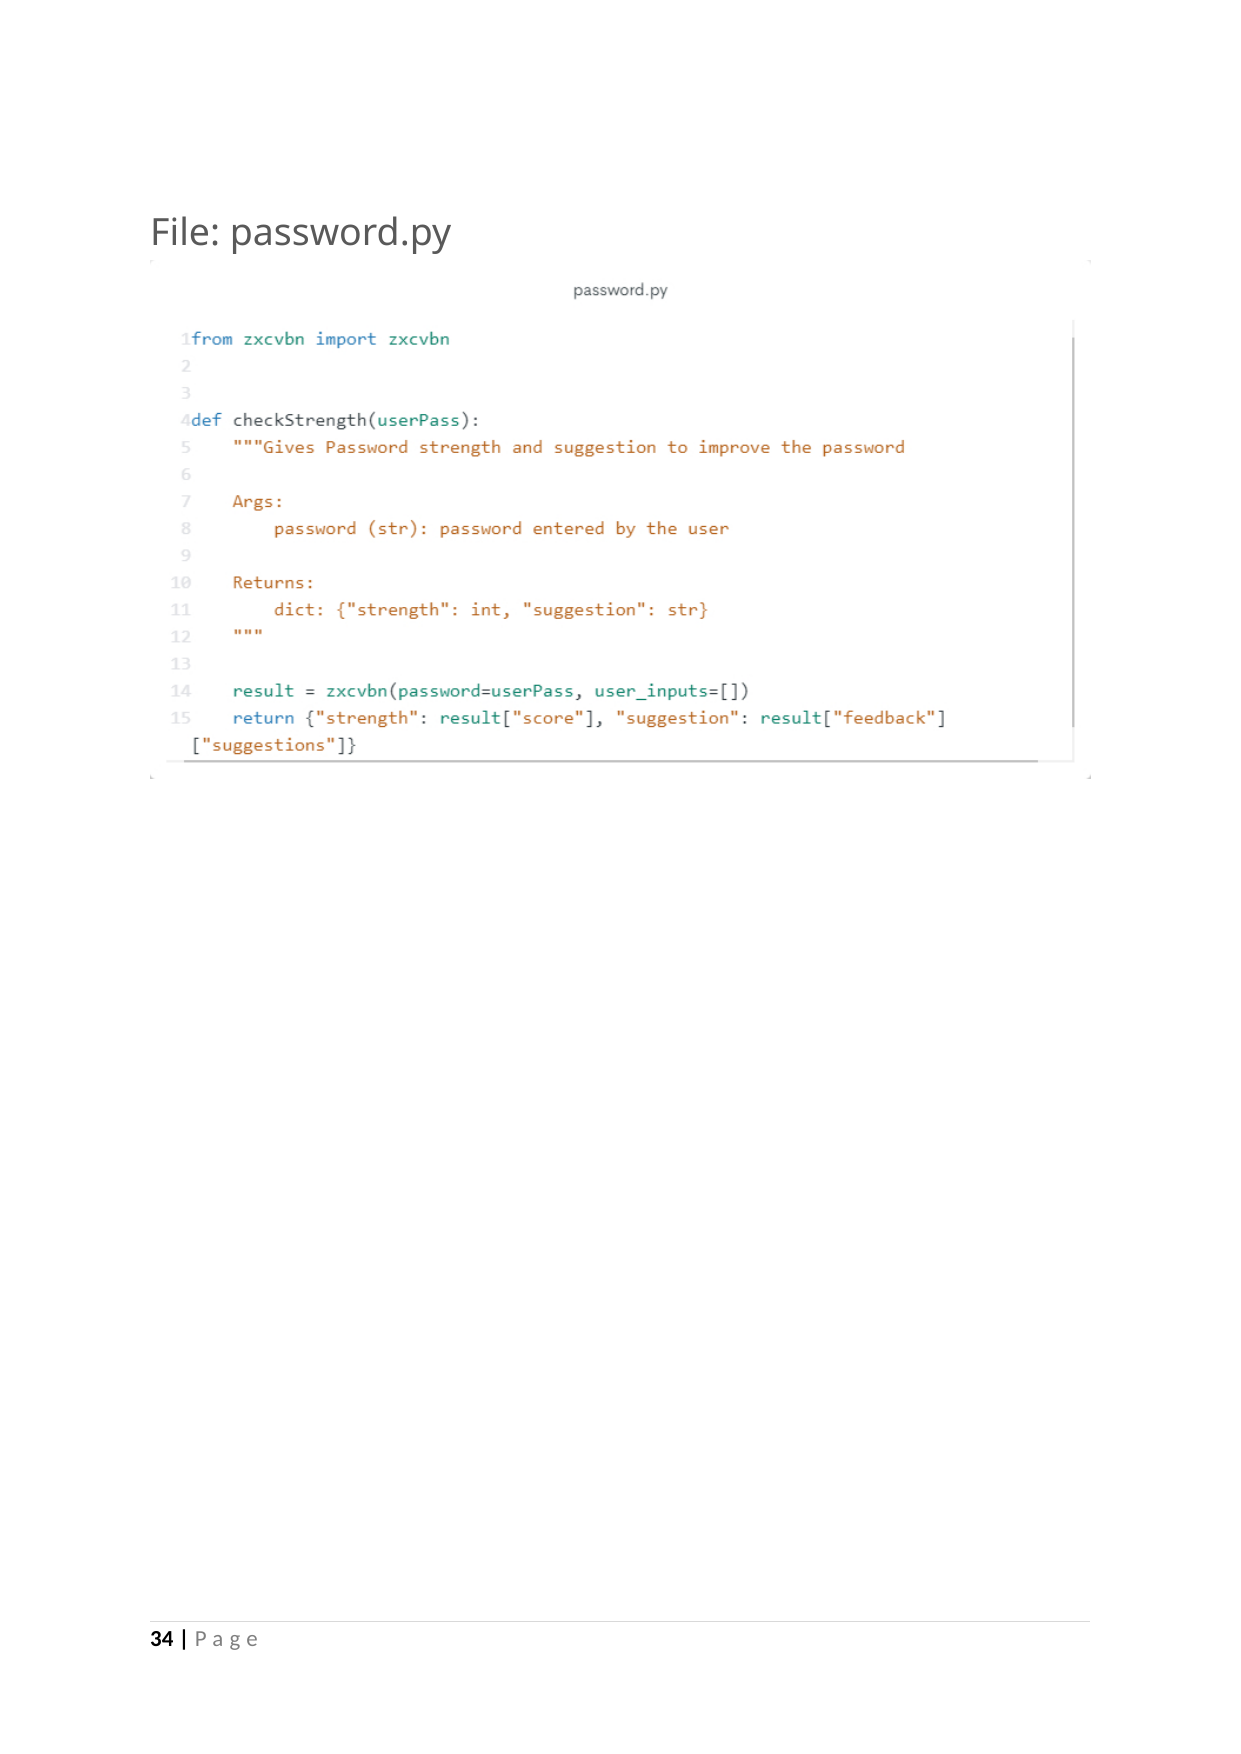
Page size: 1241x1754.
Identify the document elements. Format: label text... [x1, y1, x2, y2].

picture [150, 260, 1091, 779]
list File: password.py [150, 205, 1090, 256]
